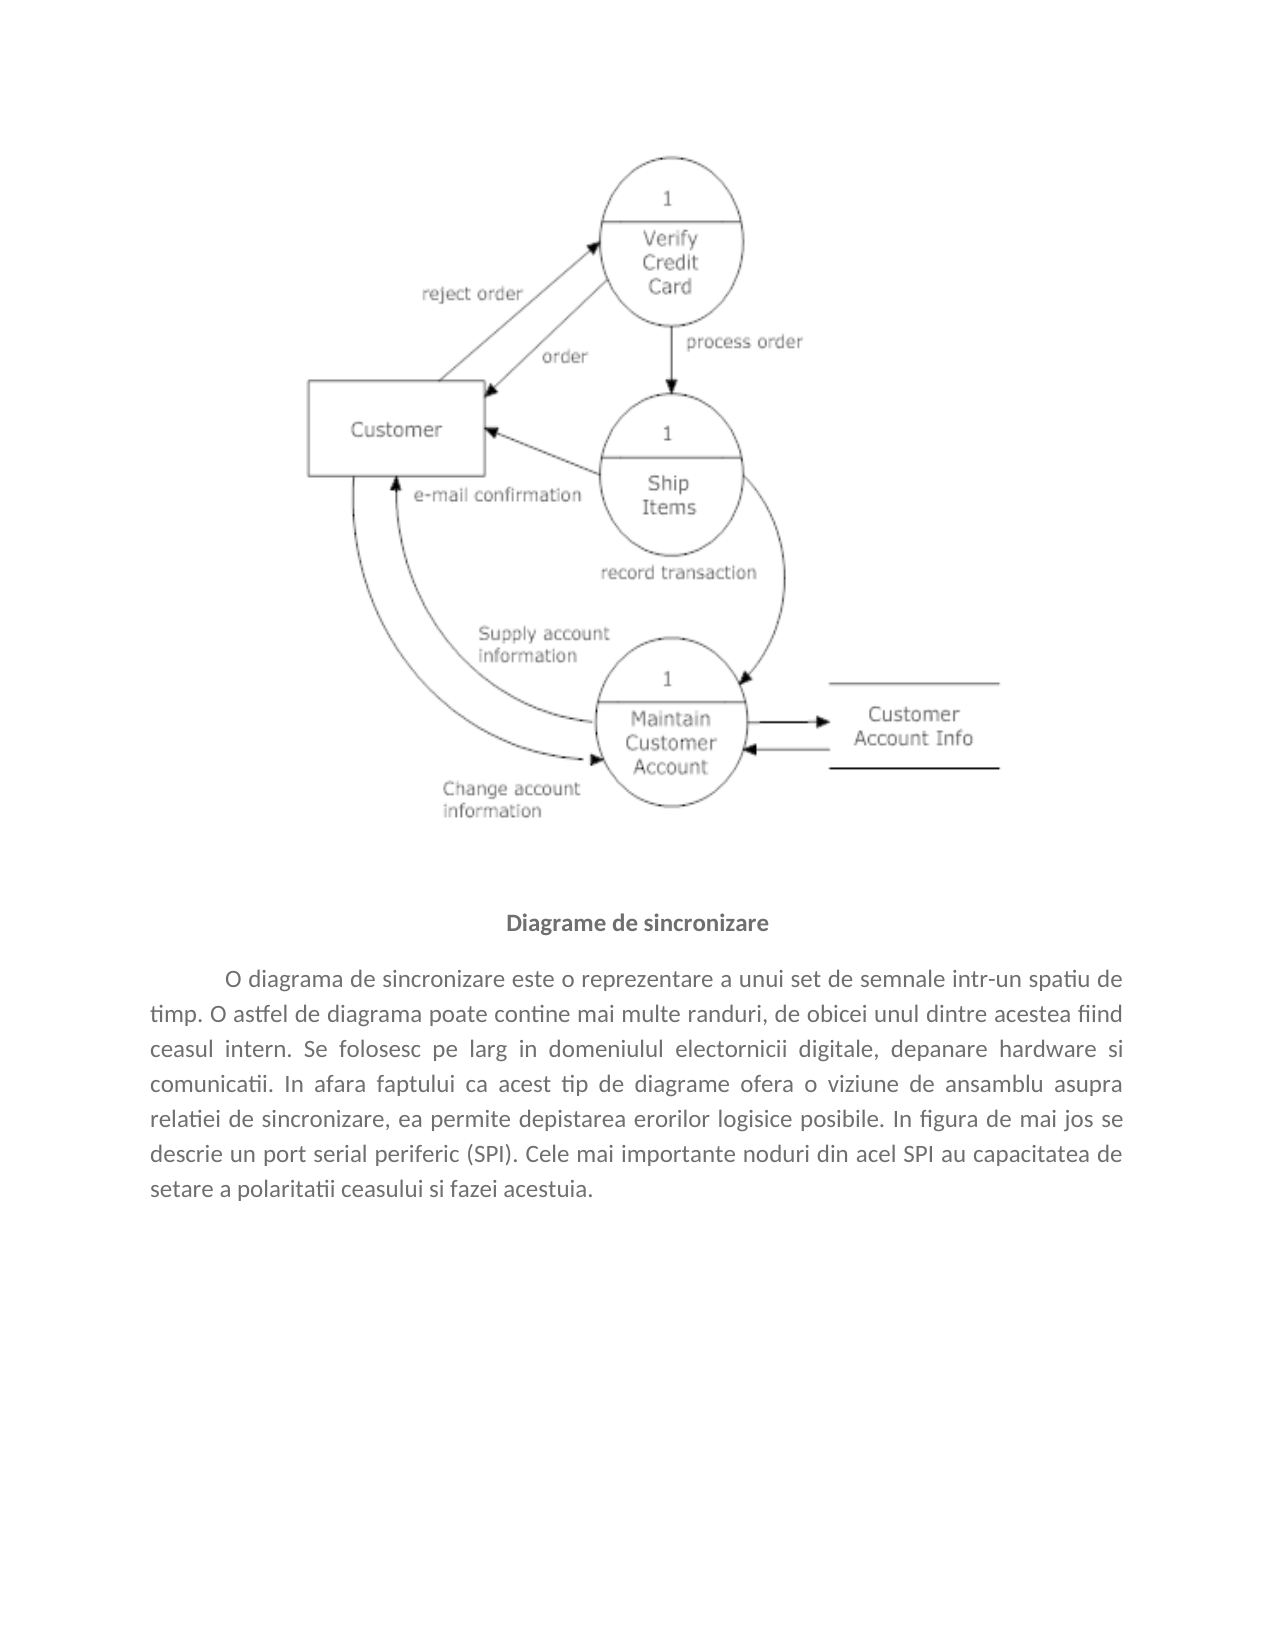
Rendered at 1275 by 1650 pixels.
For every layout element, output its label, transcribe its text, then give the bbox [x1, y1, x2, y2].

picture [300, 150, 1010, 827]
text O diagrama de sincronizare este o reprezentare a unui set de semnale intr-un spatiu de timp. O astfel de diagrama poate contine mai multe randuri, de obicei unul dintre acestea fiind ceasul intern. Se folosesc pe larg in domeniulul electornicii digitale, depanare hardware si comunicatii. In afara faptului ca acest tip de diagrame ofera o viziune de ansamblu asupra relatiei de sincronizare, ea permite depistarea erorilor logisice posibile. In figura de mai jos se descrie un port serial periferic (SPI). Cele mai importante noduri din acel SPI au capacitatea de setare a polaritatii ceasului si fazei acestuia. [150, 963, 1125, 1204]
text Diagrame de sincronizare [150, 908, 1125, 938]
